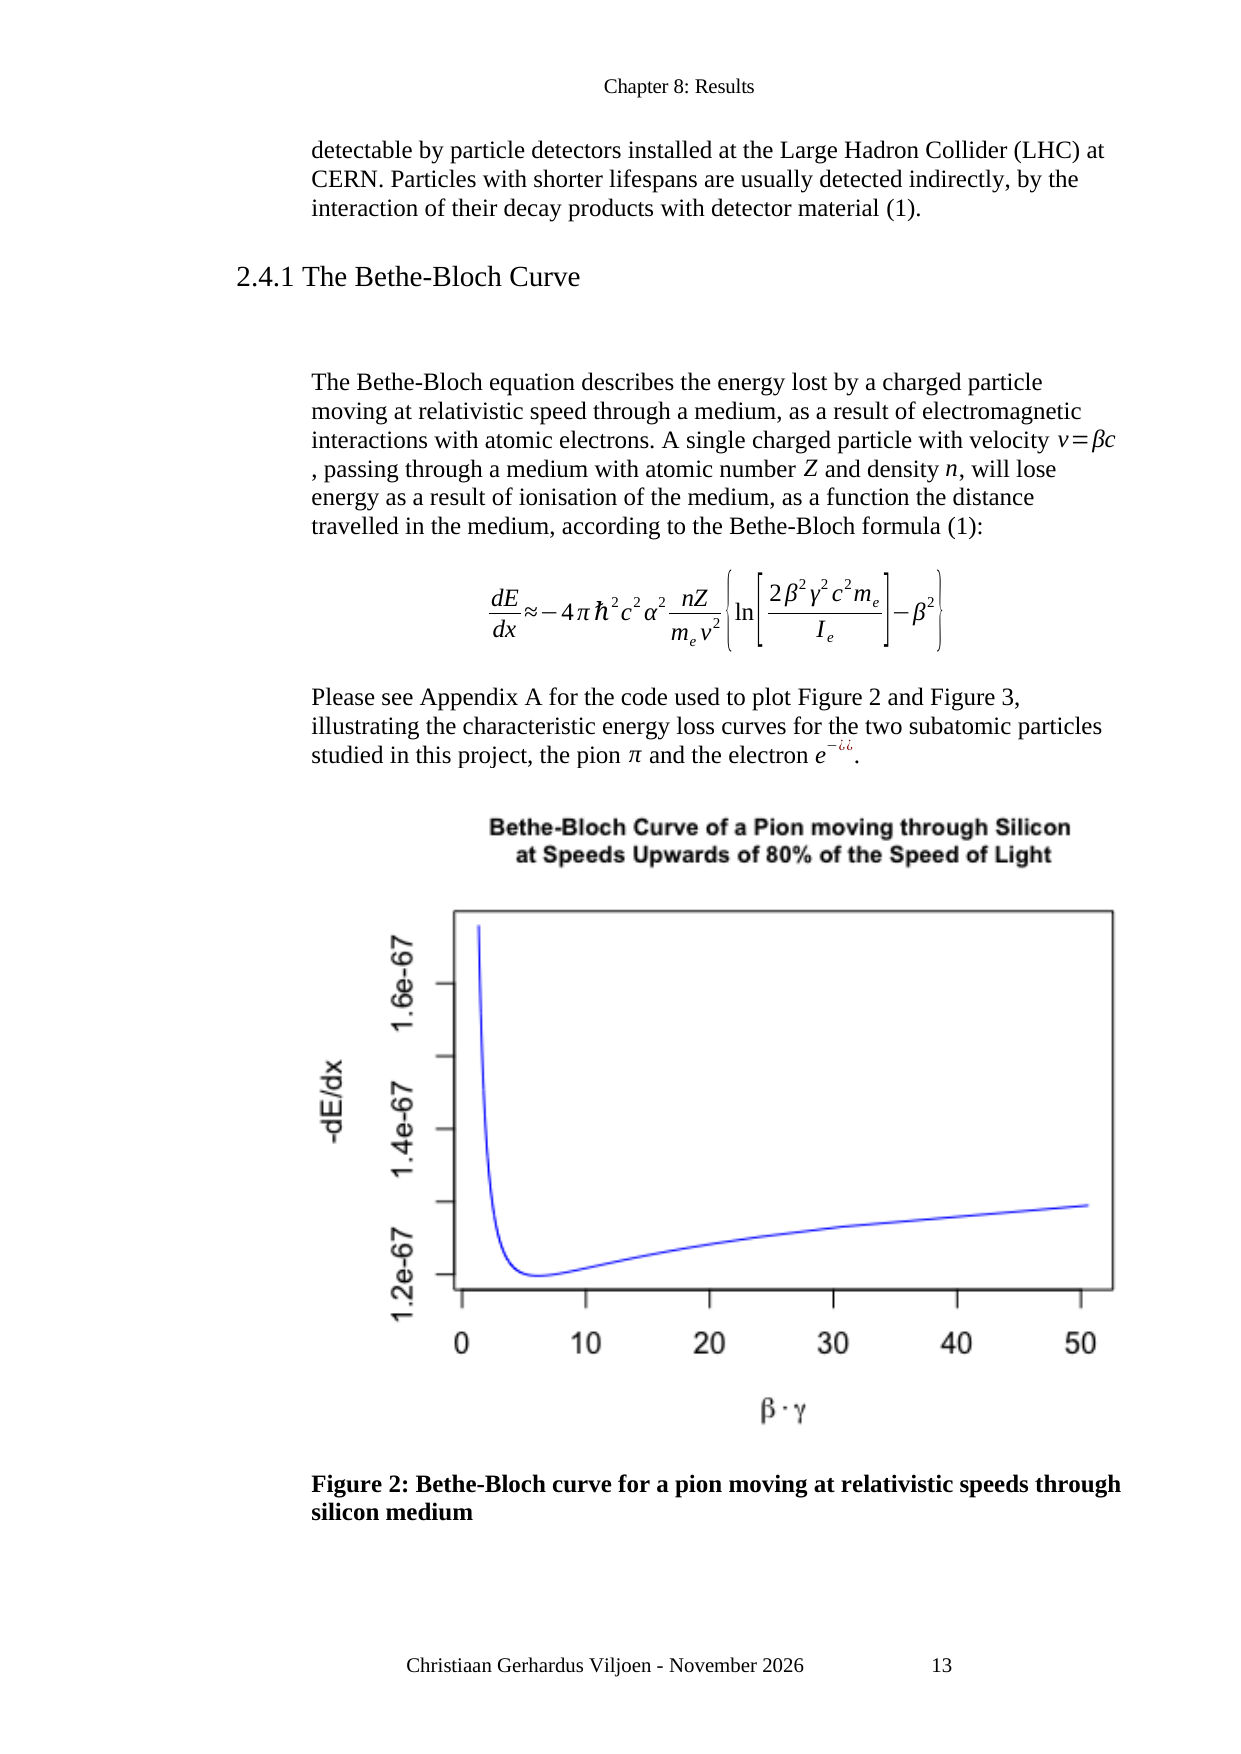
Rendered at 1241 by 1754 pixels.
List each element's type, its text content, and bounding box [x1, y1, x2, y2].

text The Bethe-Bloch equation describes the energy lost by a charged particle moving at relativistic speed through a medium, as a result of electromagnetic interactions with atomic electrons. A single charged particle with velocity , passing through a medium with atomic number and density , will lose energy as a result of ionisation of the medium, as a function the distance travelled in the medium, according to the Bethe-Bloch formula: [311, 367, 1122, 540]
subtitle The Bethe-Bloch Curve [236, 259, 1122, 293]
text Figure 2: Bethe-Bloch curve for a pion moving at relativistic speeds through silicon medium [311, 1469, 1122, 1526]
picture [311, 768, 1187, 1469]
text Please see Appendix A for the code used to plot Figure 2 and Figure 3, illustrating the characteristic energy loss curves for the two subatomic particles studied in this project, the pion and the electron . [311, 682, 1122, 768]
